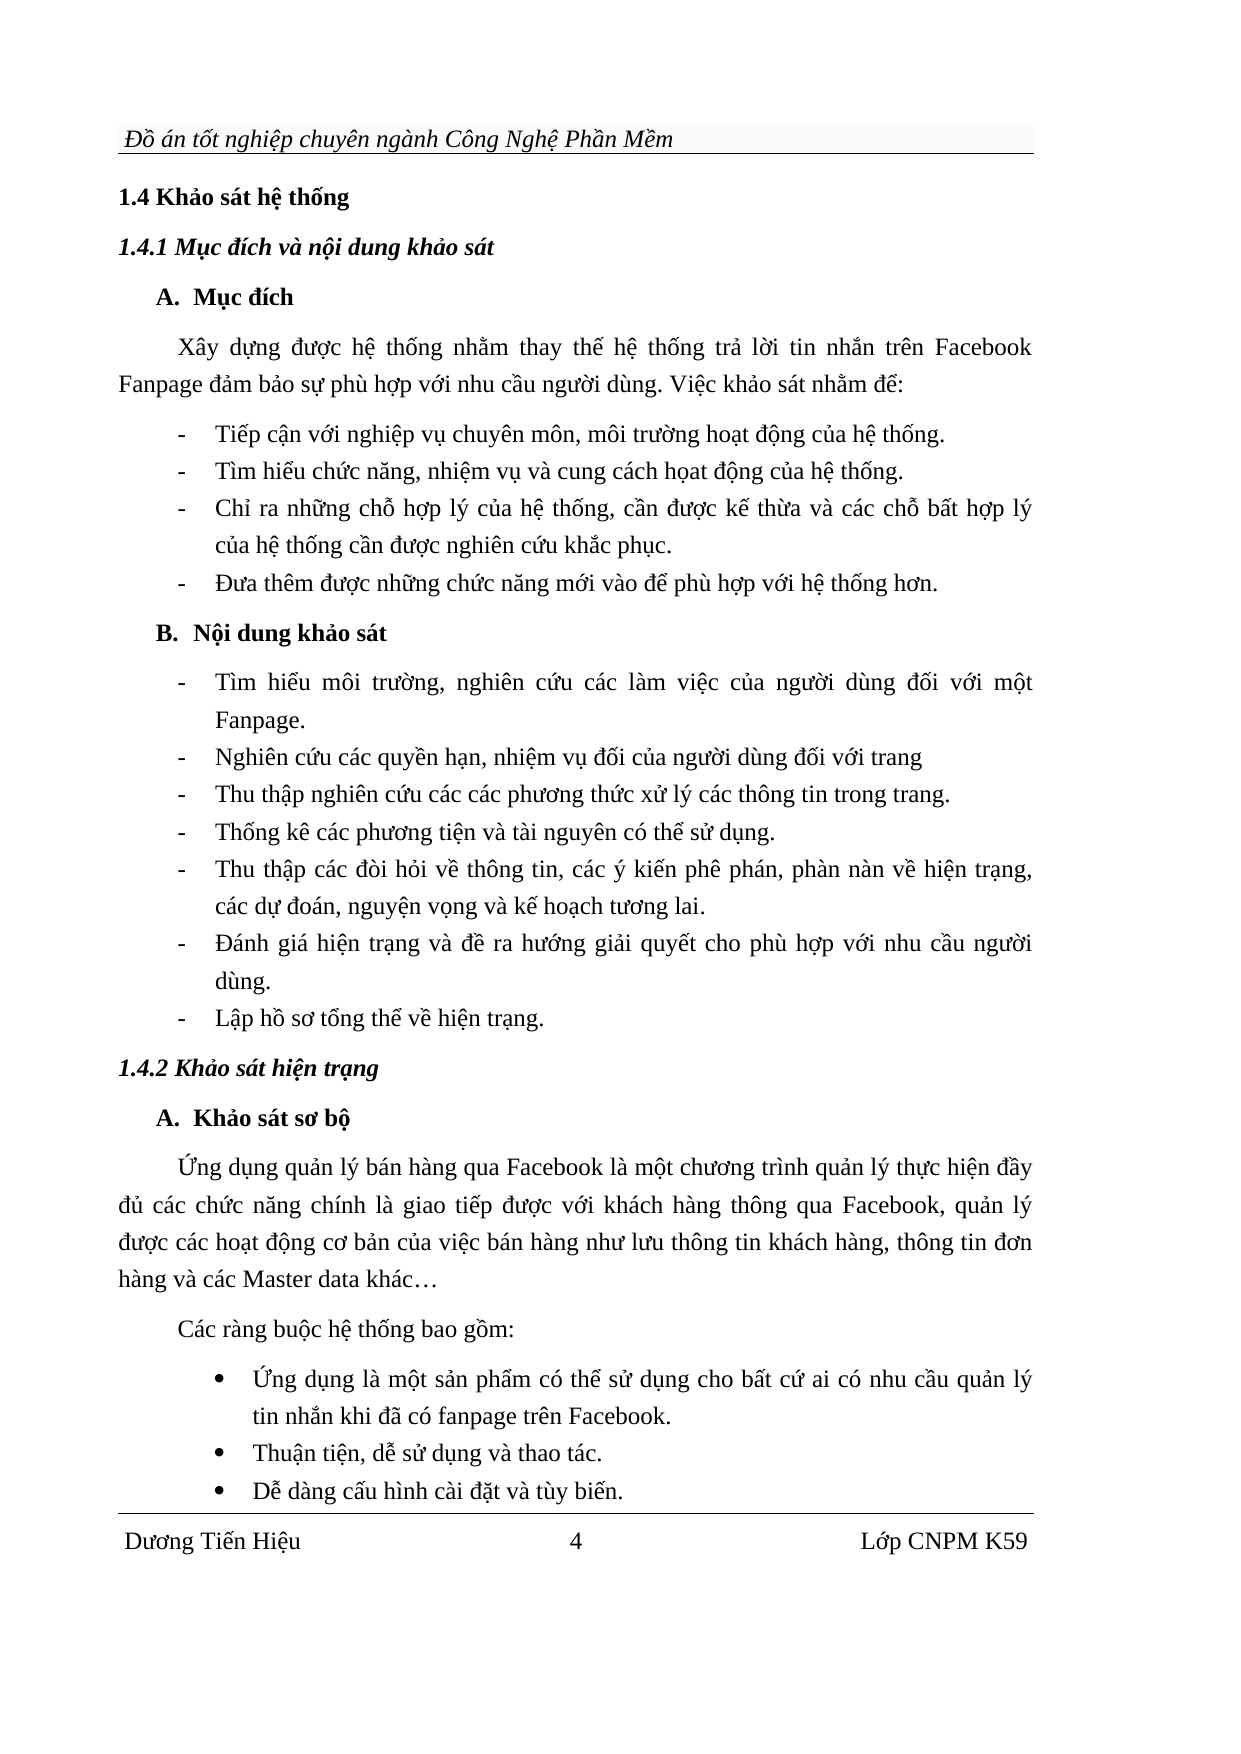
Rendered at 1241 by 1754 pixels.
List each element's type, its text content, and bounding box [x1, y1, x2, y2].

subtitle Mục đích và nội dung khảo sát [118, 232, 1033, 261]
list Tìm hiểu chức năng, nhiệm vụ và cung cách họat động của hệ thống. [177, 456, 1033, 485]
list Ứng dụng là một sản phẩm có thể sử dụng cho bất cứ ai có nhu cầu quản lý tin nhắn khi đã có fanpage trên Facebook. [215, 1364, 1033, 1430]
subtitle Nội dung khảo sát [156, 618, 1033, 646]
list Tìm hiểu môi trường, nghiên cứu các làm việc của người dùng đối với một Fanpage. [177, 667, 1033, 733]
list Đưa thêm được những chức năng mới vào để phù hợp với hệ thống hơn. [177, 568, 1033, 597]
list Tiếp cận với nghiệp vụ chuyên môn, môi trường hoạt động của hệ thống. [177, 419, 1033, 447]
subtitle Mục đích [156, 282, 1033, 311]
list Thống kê các phương tiện và tài nguyên có thể sử dụng. [177, 817, 1033, 845]
list Dễ dàng cấu hình cài đặt và tùy biến. [215, 1476, 1033, 1504]
list Thu thập các đòi hỏi về thông tin, các ý kiến phê phán, phàn nàn về hiện trạng, các dự đoán, nguyện vọng và kế hoạch tương lai. [177, 854, 1033, 920]
text Các ràng buộc hệ thống bao gồm: [118, 1314, 1033, 1343]
list Nghiên cứu các quyền hạn, nhiệm vụ đối của người dùng đối với trang [177, 742, 1033, 771]
list Chỉ ra những chỗ hợp lý của hệ thống, cần được kế thừa và các chỗ bất hợp lý của hệ thống cần được nghiên cứu khắc phục. [177, 493, 1033, 559]
subtitle Khảo sát hệ thống [118, 182, 1033, 211]
subtitle Khảo sát hiện trạng [118, 1053, 1033, 1082]
subtitle Khảo sát sơ bộ [156, 1103, 1033, 1131]
list Lập hồ sơ tổng thể về hiện trạng. [177, 1003, 1033, 1032]
list Thu thập nghiên cứu các các phương thức xử lý các thông tin trong trang. [177, 779, 1033, 808]
list Thuận tiện, dễ sử dụng và thao tác. [215, 1438, 1033, 1467]
list Đánh giá hiện trạng và đề ra hướng giải quyết cho phù hợp với nhu cầu người dùng. [177, 928, 1033, 994]
text Xây dựng được hệ thống nhằm thay thế hệ thống trả lời tin nhắn trên Facebook Fanpage đảm bảo sự phù hợp với nhu cầu người dùng. Việc khảo sát nhằm để: [118, 332, 1033, 398]
text Ứng dụng quản lý bán hàng qua Facebook là một chương trình quản lý thực hiện đầy đủ các chức năng chính là giao tiếp được với khách hàng thông qua Facebook, quản lý được các hoạt động cơ bản của việc bán hàng như lưu thông tin khách hàng, thông tin đơn hàng và các Master data khác… [118, 1152, 1033, 1293]
